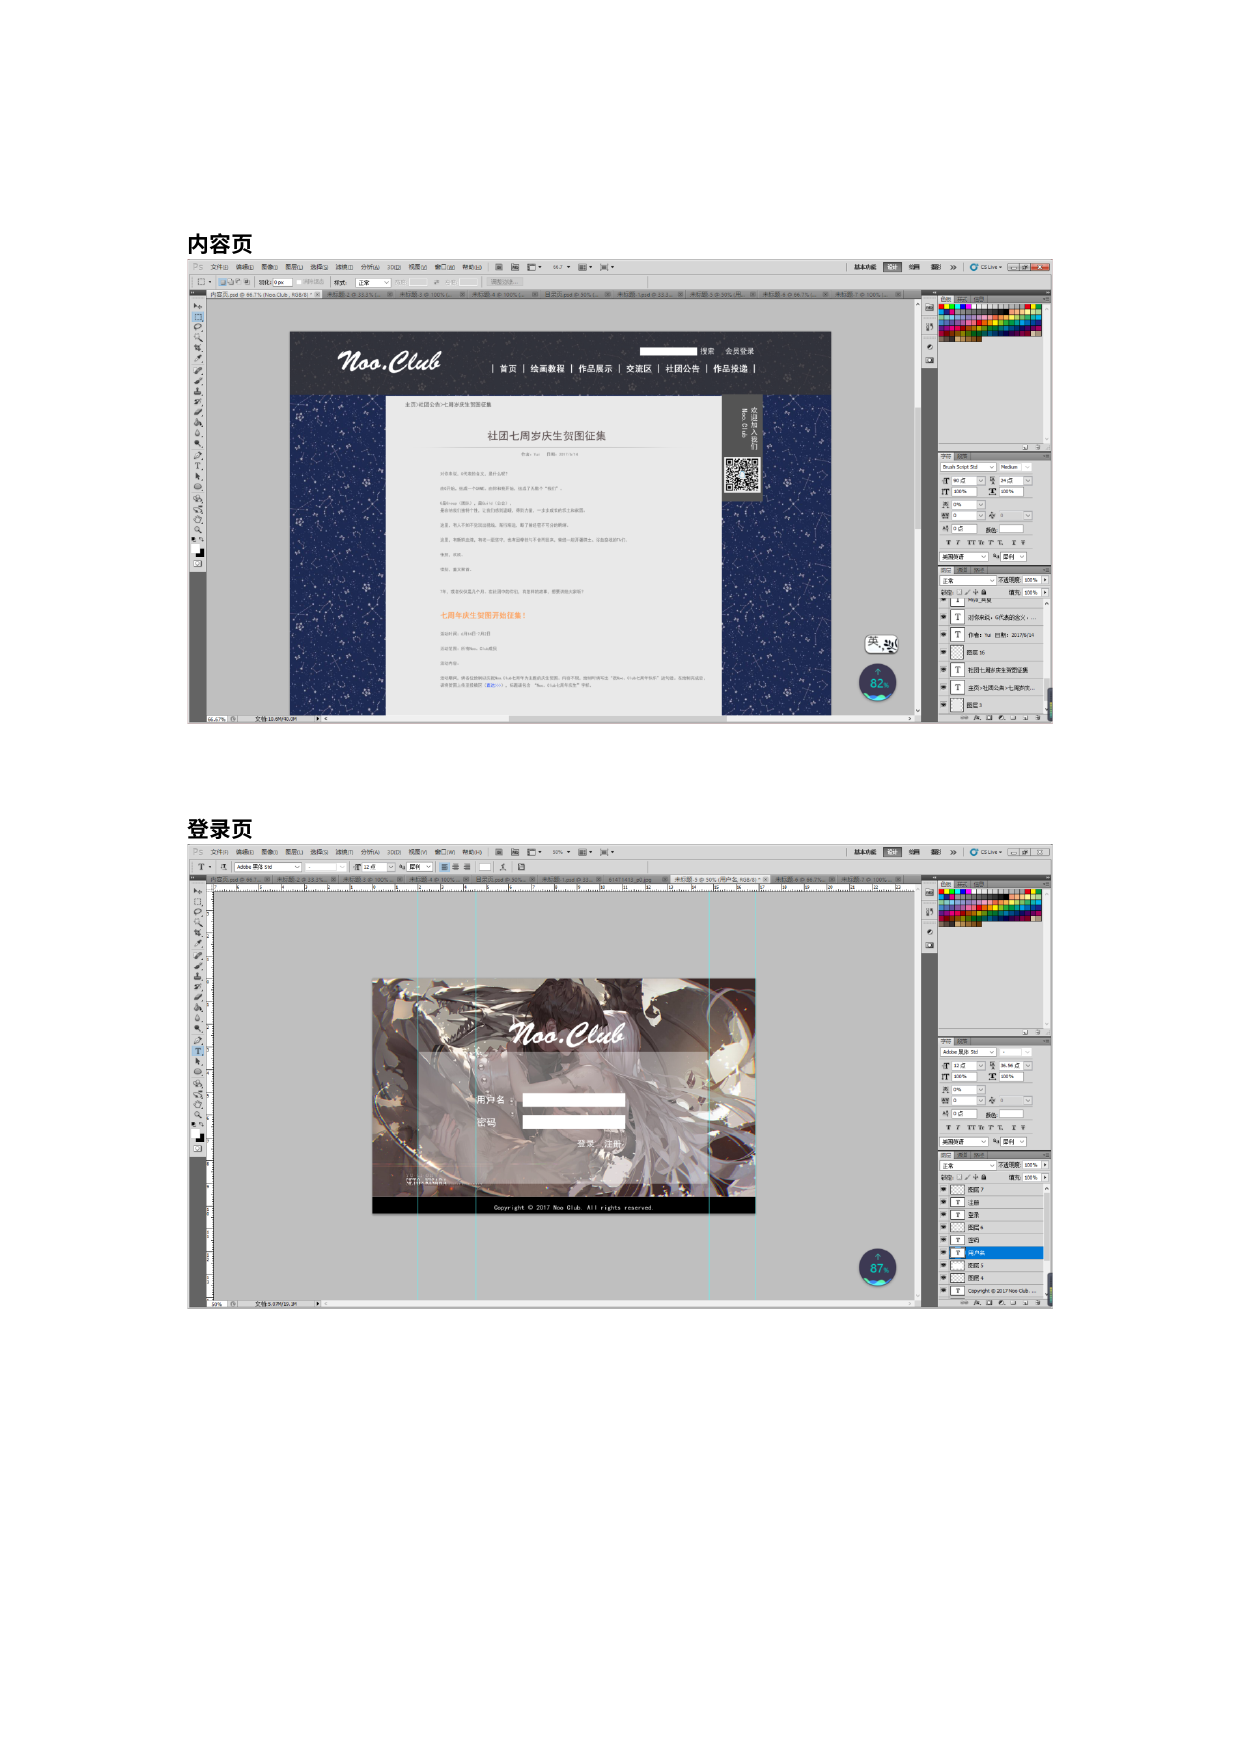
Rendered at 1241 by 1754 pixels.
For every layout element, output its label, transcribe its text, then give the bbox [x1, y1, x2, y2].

picture [187, 844, 1053, 1309]
text 内容页 [187, 227, 1053, 259]
picture [187, 259, 1053, 724]
text 登录页 [187, 812, 1053, 844]
